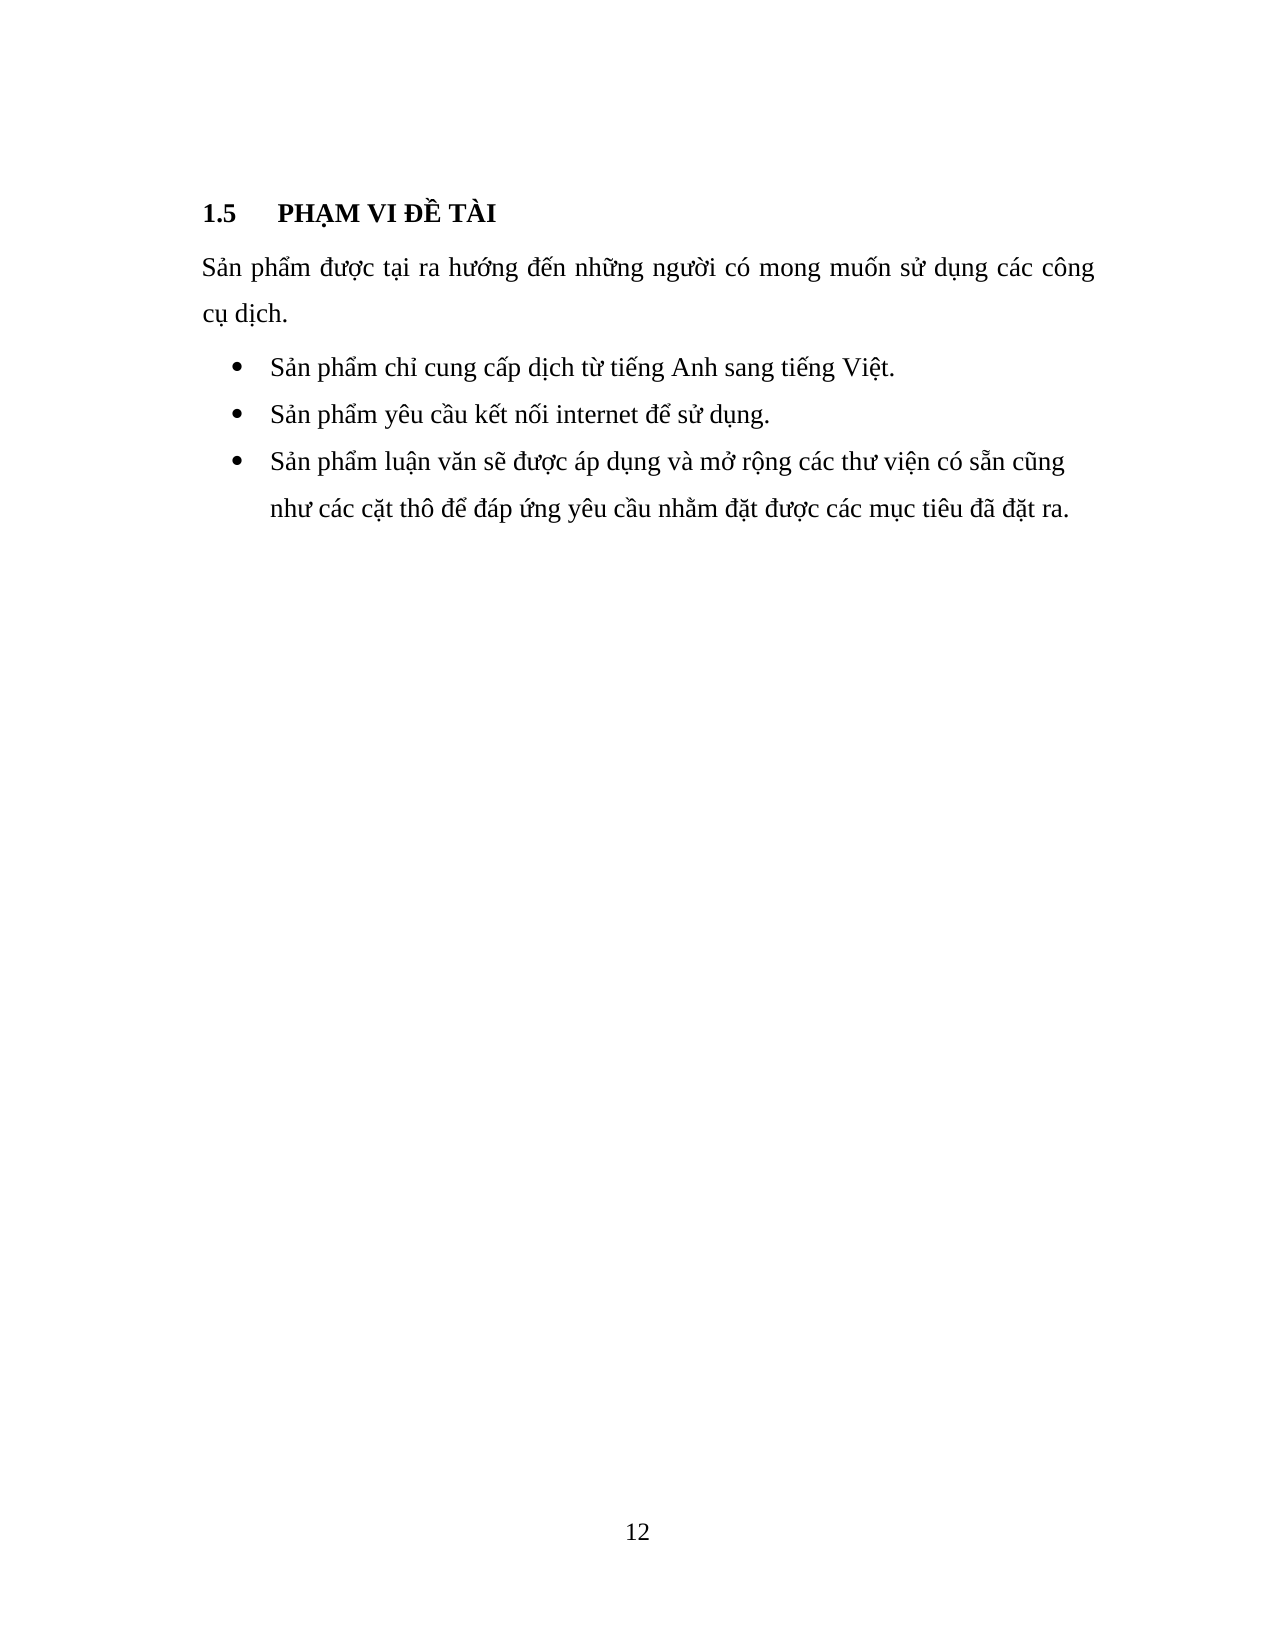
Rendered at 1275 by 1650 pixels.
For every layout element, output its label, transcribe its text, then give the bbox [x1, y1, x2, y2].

list PHẠM VI ĐỀ TÀI [202, 197, 1095, 228]
list Sản phẩm luận văn sẽ được áp dụng và mở rộng các thư viện có sẵn cũng như các cặt thô để đáp ứng yêu cầu nhằm đặt được các mục tiêu đã đặt ra. [232, 445, 1095, 523]
list Sản phẩm yêu cầu kết nối internet để sử dụng. [232, 398, 1095, 429]
text Sản phẩm được tại ra hướng đến những người có mong muốn sử dụng các công cụ dịch. [201, 251, 1095, 328]
list Sản phẩm chỉ cung cấp dịch từ tiếng Anh sang tiếng Việt. [232, 351, 1095, 382]
